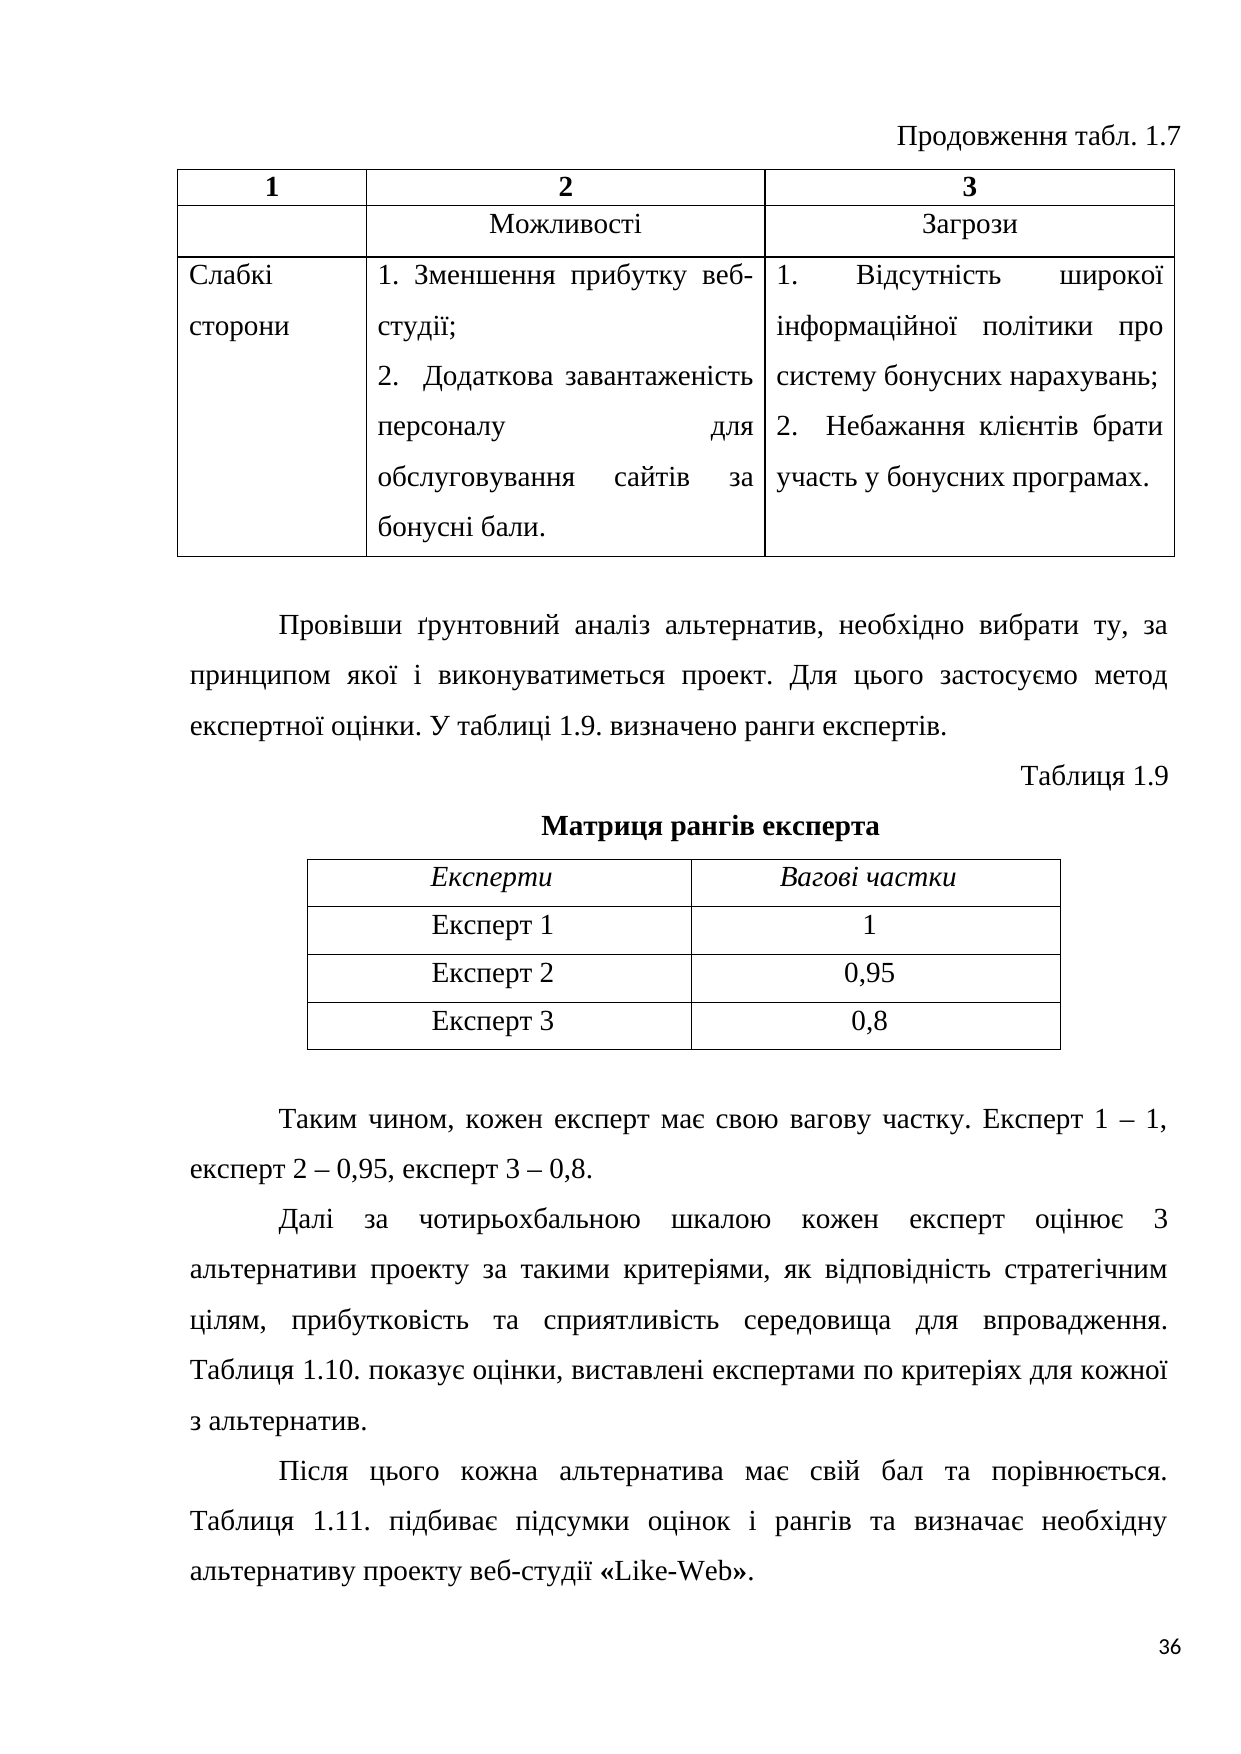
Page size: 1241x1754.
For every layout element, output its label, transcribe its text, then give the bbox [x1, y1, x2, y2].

table_cell Експерт 2 [308, 955, 691, 1002]
table_cell Загрози [766, 206, 1174, 256]
text Таким чином, кожен експерт має свою вагову частку. Експерт 1 – 1, експерт 2 – 0,95, експерт 3 – 0,8. [189, 1101, 1169, 1184]
table_cell 1. Зменшення прибутку веб-студії; 2. Додаткова завантаженість персоналу для обслуговування сайтів за бонусні бали. [367, 258, 764, 556]
table_header Вагові частки [692, 860, 1060, 906]
text Далі за чотирьохбальною шкалою кожен експерт оцінює 3 альтернативи проекту за такими критеріями, як відповідність стратегічним цілям, прибутковість та сприятливість середовища для впровадження. Таблиця 1.10. показує оцінки, виставлені експертами по критеріях для кожної з альтернатив. [189, 1201, 1169, 1436]
text Провівши ґрунтовний аналіз альтернатив, необхідно вибрати ту, за принципом якої і виконуватиметься проект. Для цього застосуємо метод експертної оцінки. У таблиці 1.9. визначено ранги експертів. [189, 607, 1169, 741]
table_header Експерти [308, 860, 691, 906]
table_cell Експерт 3 [308, 1003, 691, 1049]
table_cell Можливості [367, 206, 764, 256]
table_cell Слабкі сторони [178, 258, 366, 556]
table_cell 0,8 [692, 1003, 1060, 1049]
text Матриця рангів експерта [189, 808, 1169, 842]
text Таблиця 1.9 [189, 758, 1169, 791]
table_cell 0,95 [692, 955, 1060, 1002]
table_header 2 [367, 170, 764, 205]
text Продовження табл. 1.7 [177, 118, 1181, 152]
table_header 1 [178, 170, 366, 205]
table_cell Експерт 1 [308, 907, 691, 954]
table_cell [178, 206, 366, 256]
text Після цього кожна альтернатива має свій бал та порівнюється. Таблиця 1.11. підбиває підсумки оцінок і рангів та визначає необхідну альтернативу проекту веб-студії «Like-Web». [189, 1453, 1169, 1587]
table_cell 1 [692, 907, 1060, 954]
table_cell 1. Відсутність широкої інформаційної політики про систему бонусних нарахувань; 2. Небажання клієнтів брати участь у бонусних програмах. [766, 258, 1174, 556]
table_header 3 [766, 170, 1174, 205]
